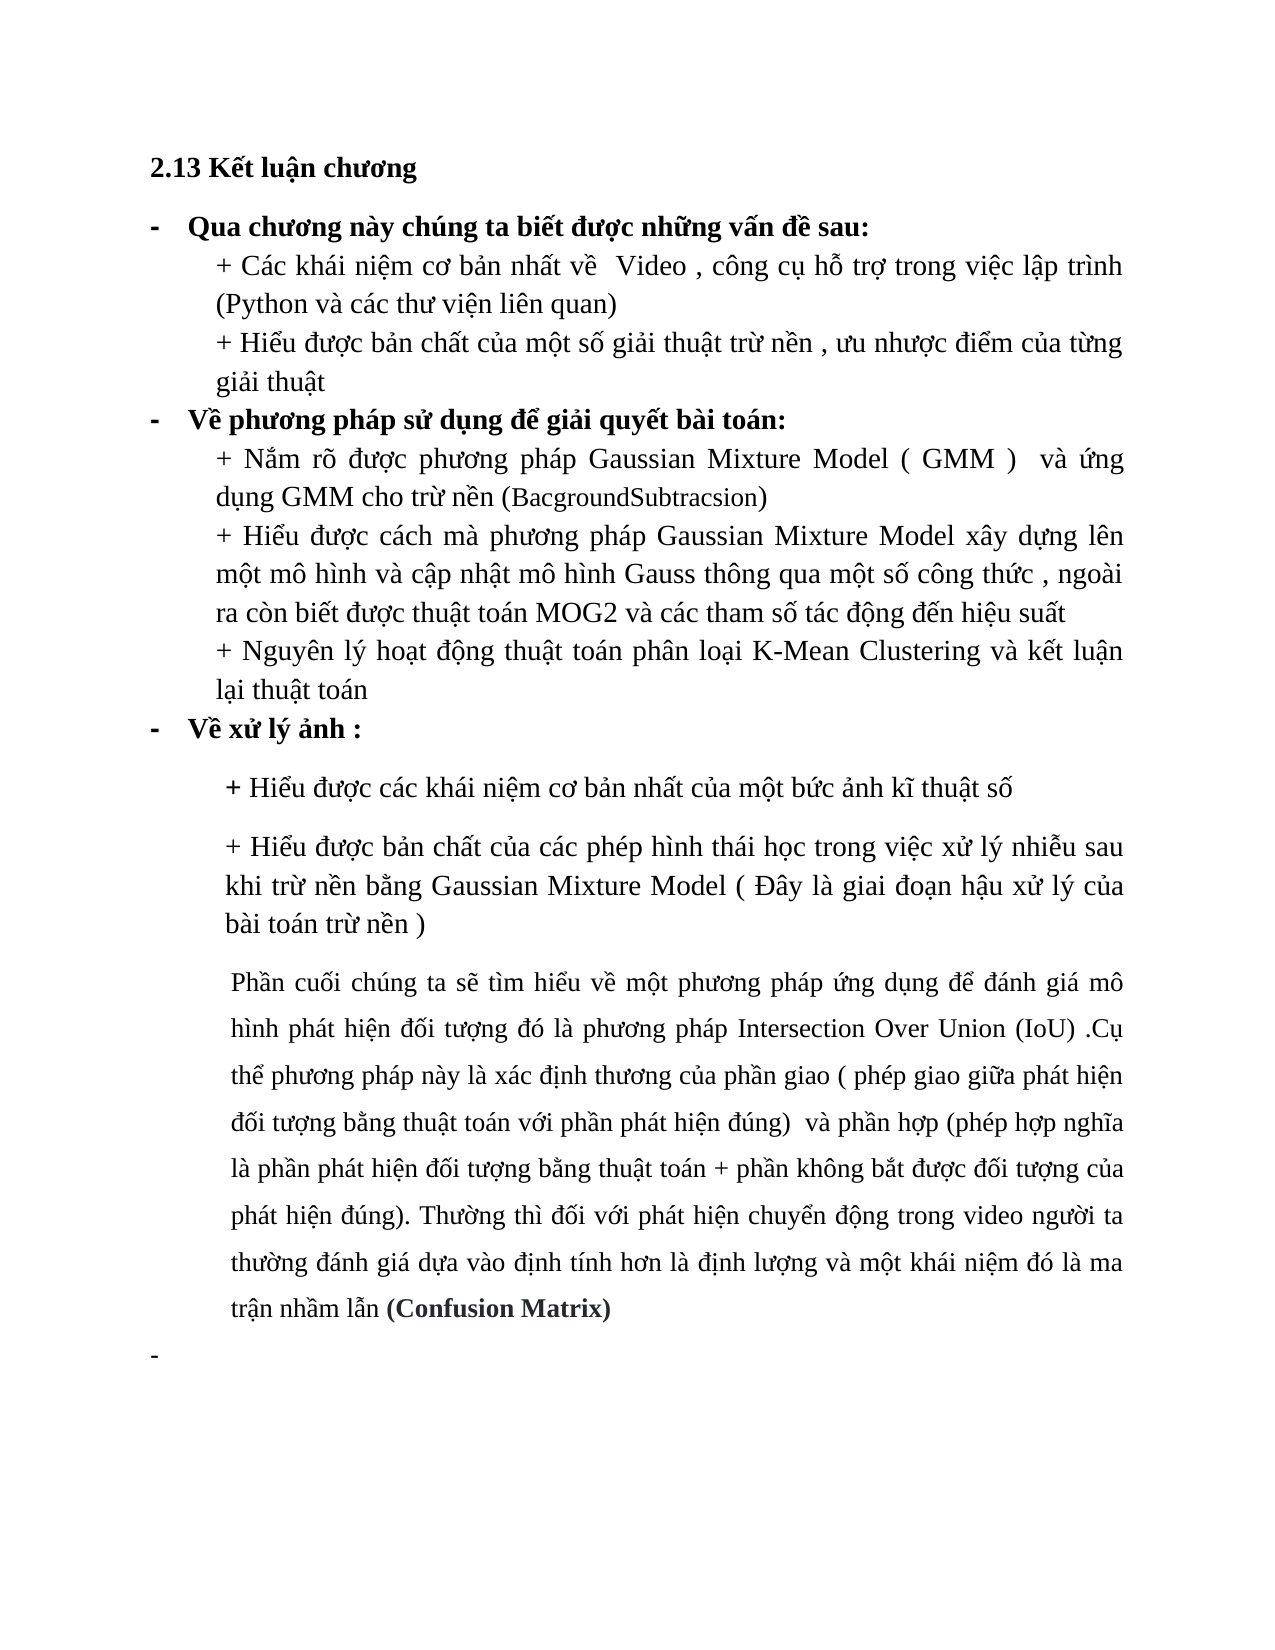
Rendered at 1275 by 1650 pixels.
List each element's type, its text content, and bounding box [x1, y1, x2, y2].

list + Hiểu được cách mà phương pháp Gaussian Mixture Model xây dựng lên một mô hình và cập nhật mô hình Gauss thông qua một số công thức , ngoài ra còn biết được thuật toán MOG2 và các tham số tác động đến hiệu suất [216, 518, 1125, 628]
list Về phương pháp sử dụng để giải quyết bài toán: [150, 402, 1125, 436]
list Qua chương này chúng ta biết được những vấn đề sau: [150, 209, 1125, 243]
list + Hiểu được bản chất của một số giải thuật trừ nền , ưu nhược điểm của từng giải thuật [216, 325, 1125, 397]
text 2.13 Kết luận chương [150, 150, 1125, 183]
list + Nắm rõ được phương pháp Gaussian Mixture Model ( GMM ) và ứng dụng GMM cho trừ nền (BacgroundSubtracsion) [216, 441, 1125, 513]
list + Các khái niệm cơ bản nhất về Video , công cụ hỗ trợ trong việc lập trình (Python và các thư viện liên quan) [216, 248, 1125, 320]
text Phần cuối chúng ta sẽ tìm hiểu về một phương pháp ứng dụng để đánh giá mô hình phát hiện đối tượng đó là phương pháp Intersection Over Union (IoU) .Cụ thể phương pháp này là xác định thương của phần giao ( phép giao giữa phát hiện đối tượng bằng thuật toán với phần phát hiện đúng) và phần hợp (phép hợp nghĩa là phần phát hiện đối tượng bằng thuật toán + phần không bắt được đối tượng của phát hiện đúng). Thường thì đối với phát hiện chuyển động trong video người ta thường đánh giá dựa vào định tính hơn là định lượng và một khái niệm đó là ma trận nhầm lẫn (Confusion Matrix) [231, 966, 1125, 1324]
list Về xử lý ảnh : [150, 711, 1125, 744]
text + Hiểu được bản chất của các phép hình thái học trong việc xử lý nhiễu sau khi trừ nền bằng Gaussian Mixture Model ( Đây là giai đoạn hậu xử lý của bài toán trừ nền ) [225, 829, 1125, 940]
list + Nguyên lý hoạt động thuật toán phân loại K-Mean Clustering và kết luận lại thuật toán [216, 633, 1125, 706]
text + Hiểu được các khái niệm cơ bản nhất của một bức ảnh kĩ thuật số [150, 770, 1125, 804]
